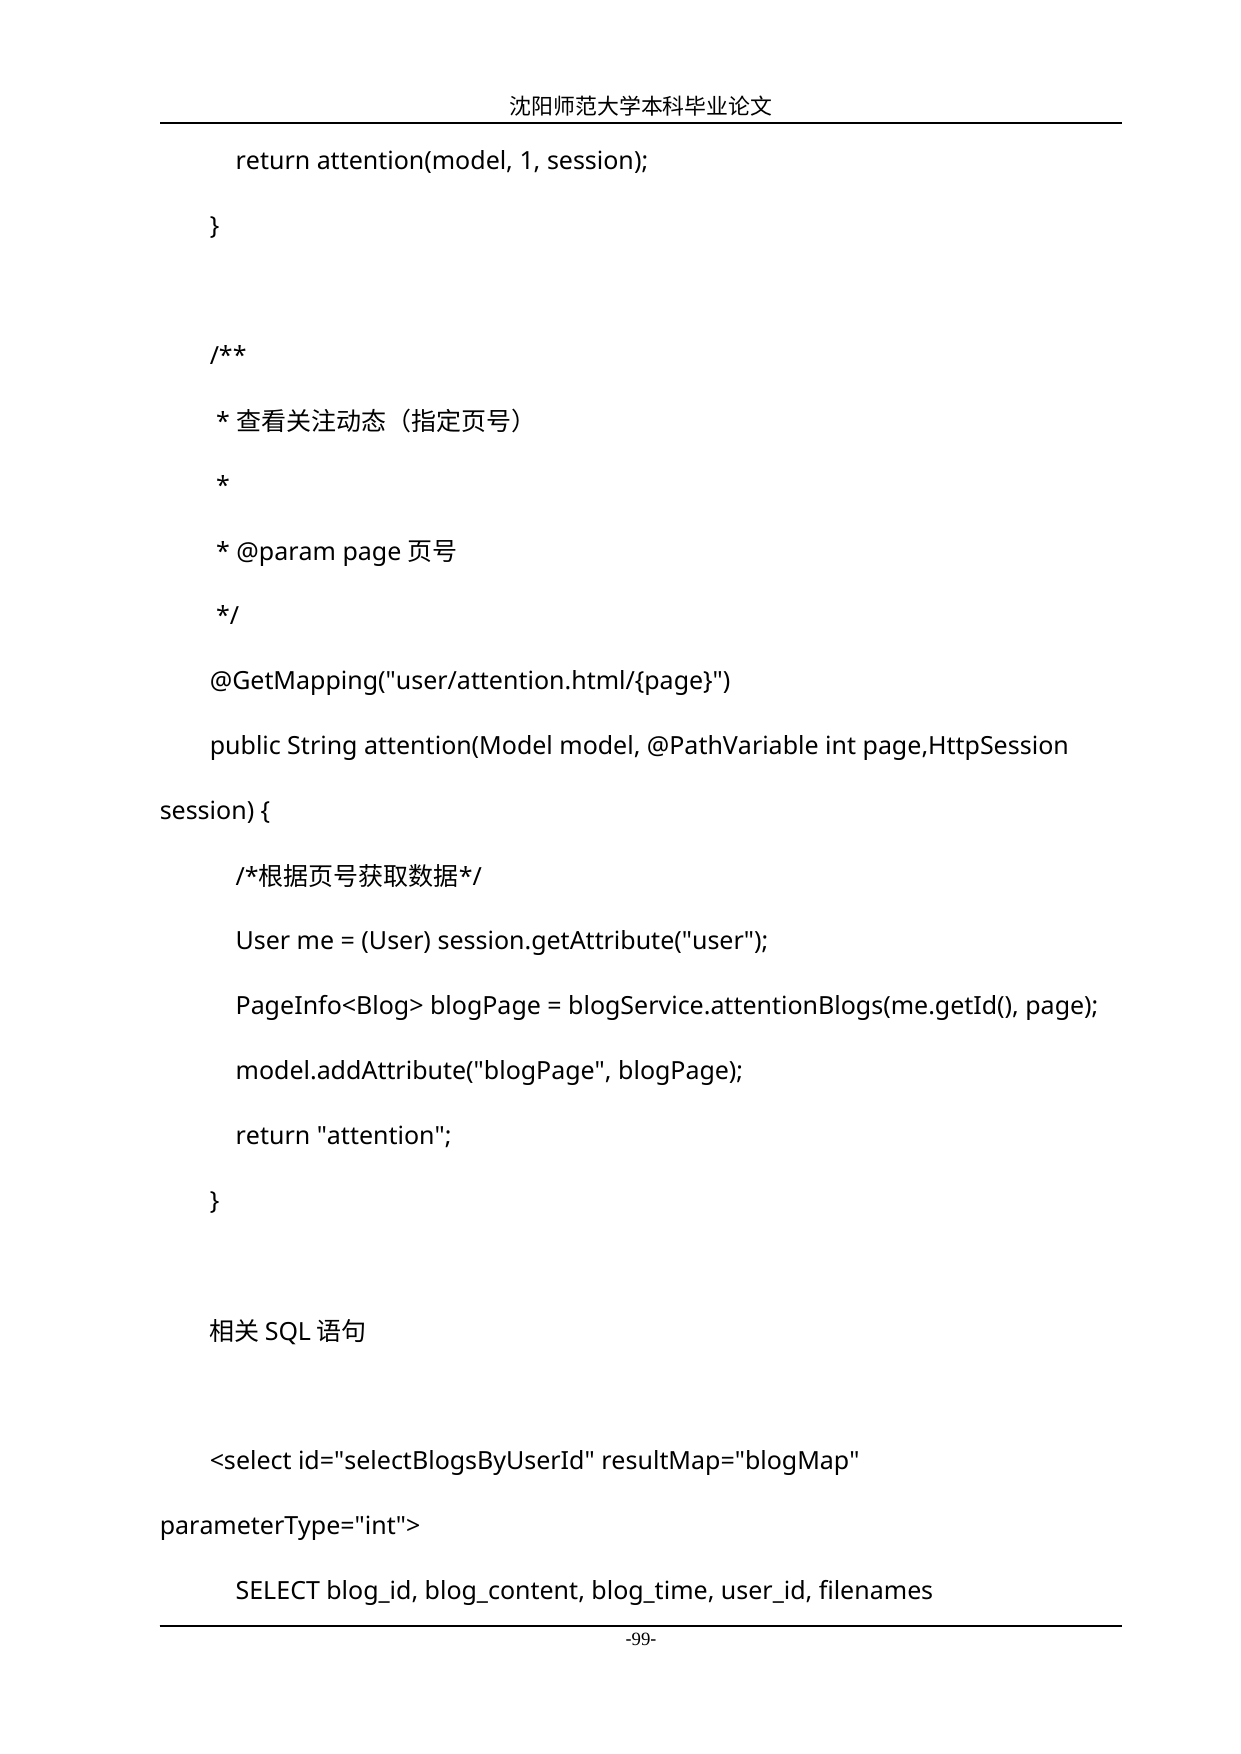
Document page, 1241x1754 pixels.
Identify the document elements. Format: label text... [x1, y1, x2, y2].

text */ [159, 582, 1122, 647]
text return "attention"; [159, 1102, 1122, 1167]
text /** [159, 322, 1122, 387]
text <select id="selectBlogsByUserId" resultMap="blogMap" parameterType="int"> [159, 1427, 1122, 1557]
text @GetMapping("user/attention.html/{page}") [159, 647, 1122, 712]
text User me = (User) session.getAttribute("user"); [159, 907, 1122, 972]
text * 查看关注动态（指定页号） [159, 387, 1122, 452]
text /*根据页号获取数据*/ [159, 842, 1122, 907]
text public String attention(Model model, @PathVariable int page,HttpSession session) { [159, 712, 1122, 842]
text } [159, 192, 1122, 257]
text SELECT blog_id, blog_content, blog_time, user_id, filenames [159, 1557, 1122, 1622]
text } [159, 1167, 1122, 1232]
text 相关SQL语句 [159, 1297, 1122, 1362]
text PageInfo<Blog> blogPage = blogService.attentionBlogs(me.getId(), page); [159, 972, 1122, 1037]
text * @param page 页号 [159, 517, 1122, 582]
text return attention(model, 1, session); [159, 127, 1122, 192]
text * [159, 452, 1122, 517]
text model.addAttribute("blogPage", blogPage); [159, 1037, 1122, 1102]
